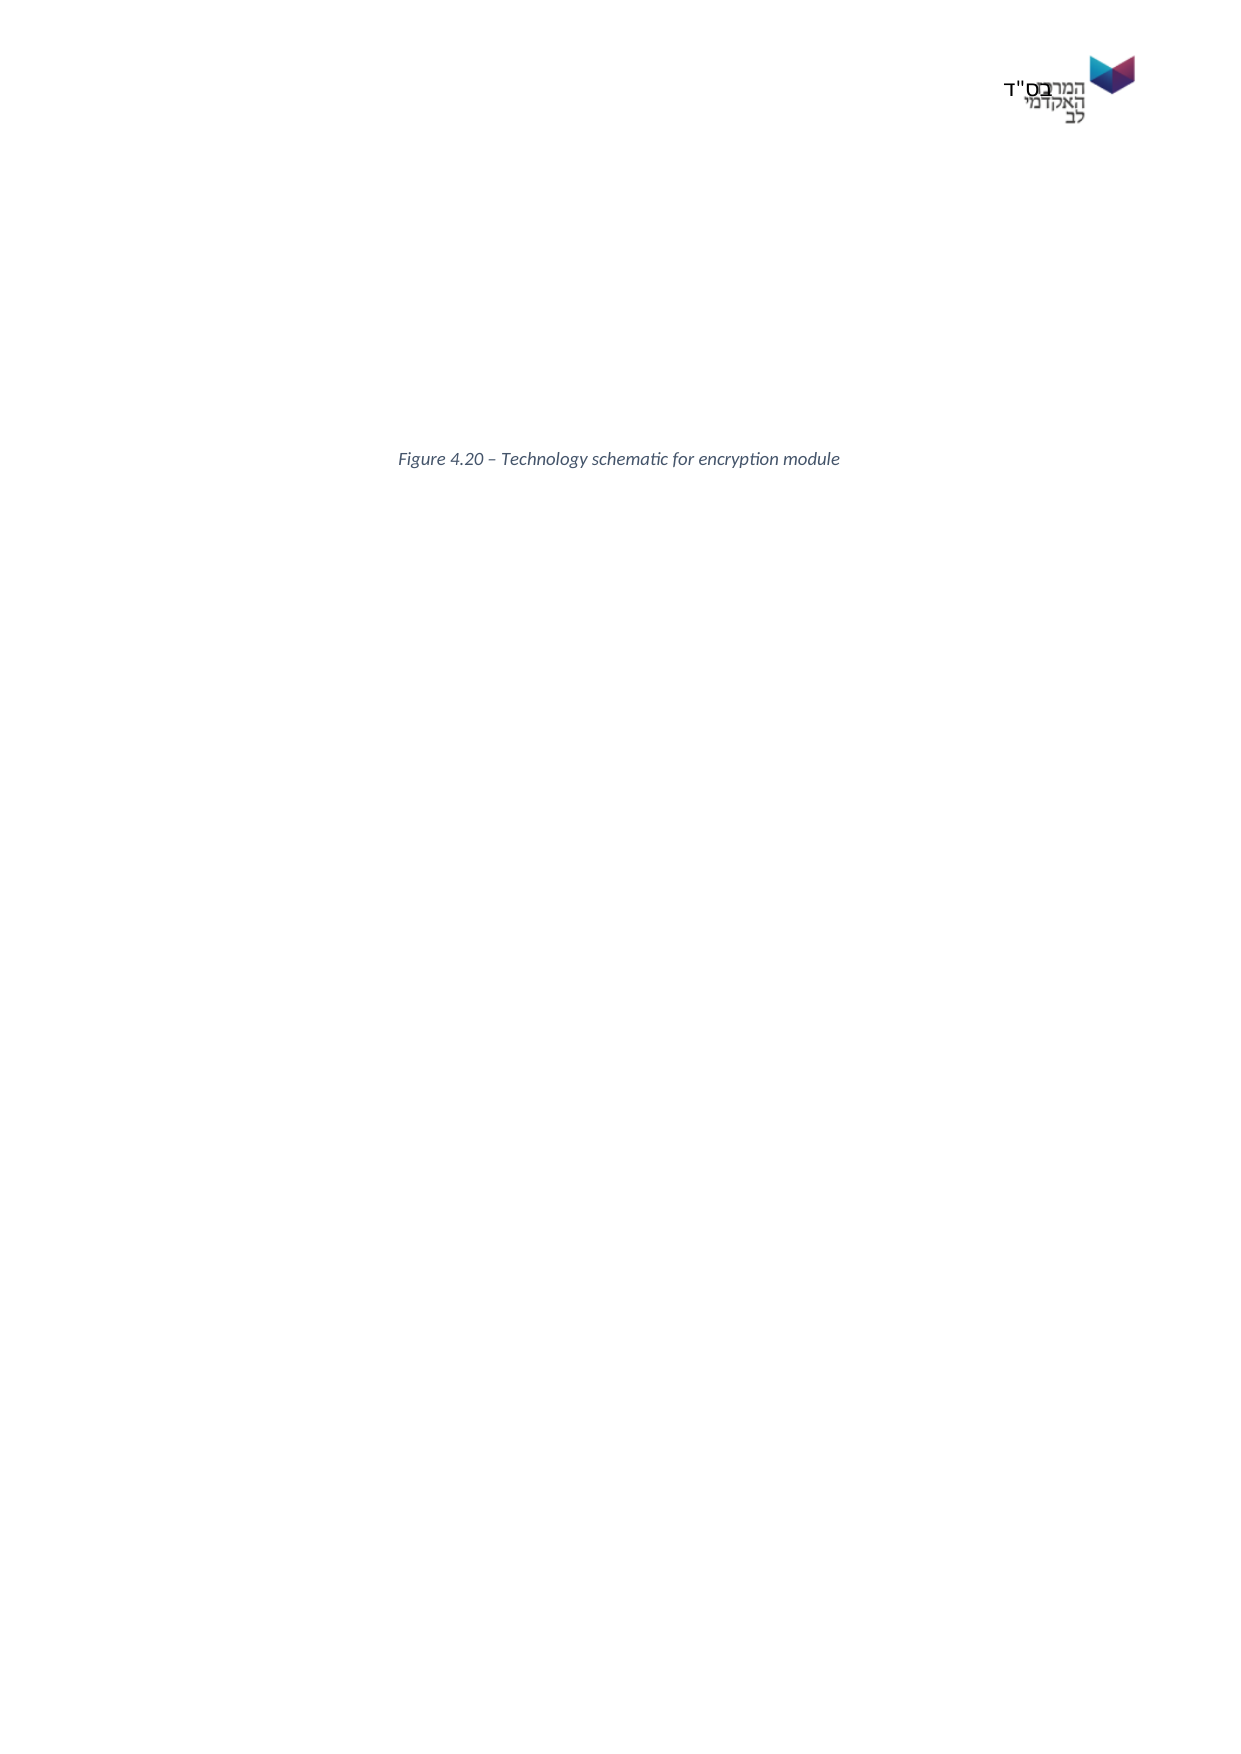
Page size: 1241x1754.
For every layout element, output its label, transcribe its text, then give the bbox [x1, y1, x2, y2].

picture [1013, 40, 1143, 134]
